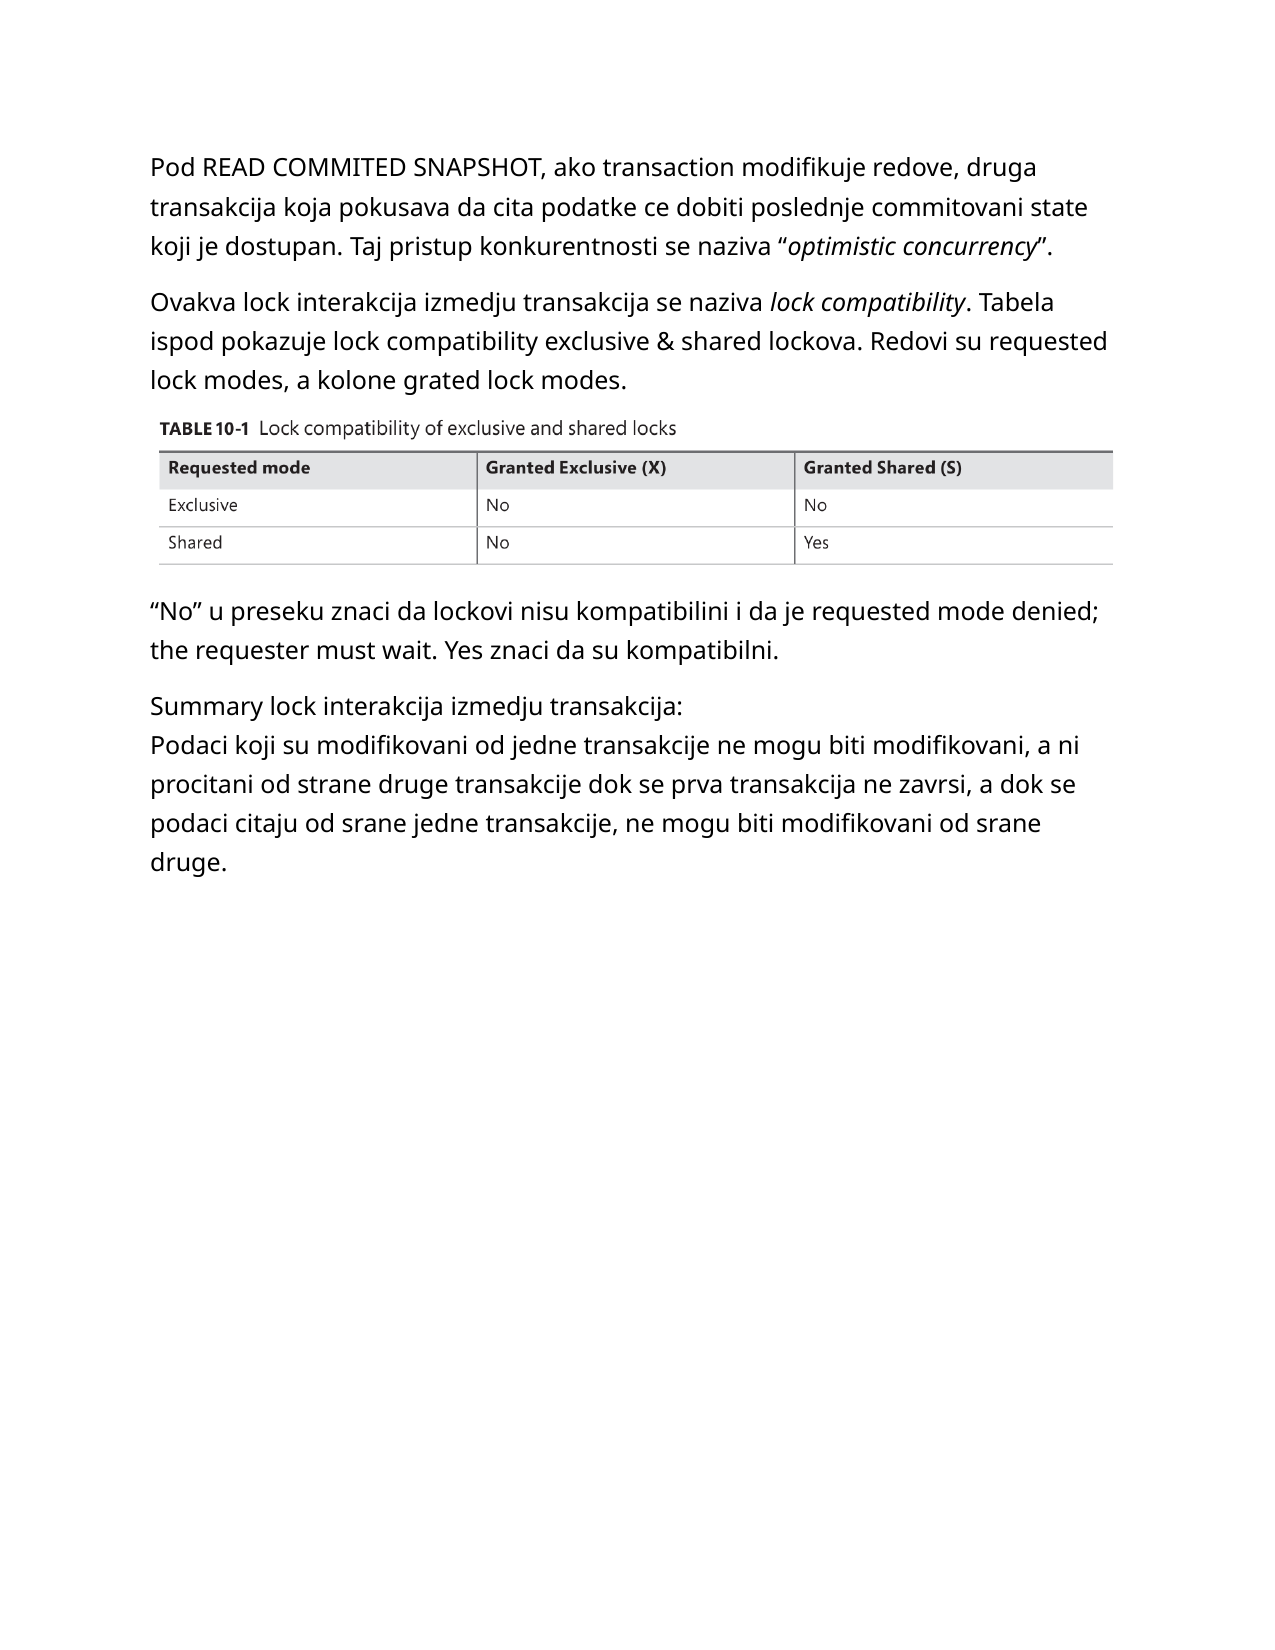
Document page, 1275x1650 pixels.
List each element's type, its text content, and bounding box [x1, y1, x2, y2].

text “No” u preseku znaci da lockovi nisu kompatibilini i da je requested mode denied; the requester must wait. Yes znaci da su kompatibilni. [150, 593, 1125, 667]
text Ovakva lock interakcija izmedju transakcija se naziva lock compatibility. Tabela ispod pokazuje lock compatibility exclusive & shared lockova. Redovi su requested lock modes, a kolone grated lock modes. [150, 284, 1125, 397]
picture [150, 418, 1125, 572]
text Summary lock interakcija izmedju transakcija: Podaci koji su modifikovani od jedne transakcije ne mogu biti modifikovani, a ni procitani od strane druge transakcije dok se prva transakcija ne zavrsi, a dok se podaci citaju od srane jedne transakcije, ne mogu biti modifikovani od srane druge. [150, 688, 1125, 879]
text Pod READ COMMITED SNAPSHOT, ako transaction modifikuje redove, druga transakcija koja pokusava da cita podatke ce dobiti poslednje commitovani state koji je dostupan. Taj pristup konkurentnosti se naziva “optimistic concurrency”. [150, 150, 1125, 262]
